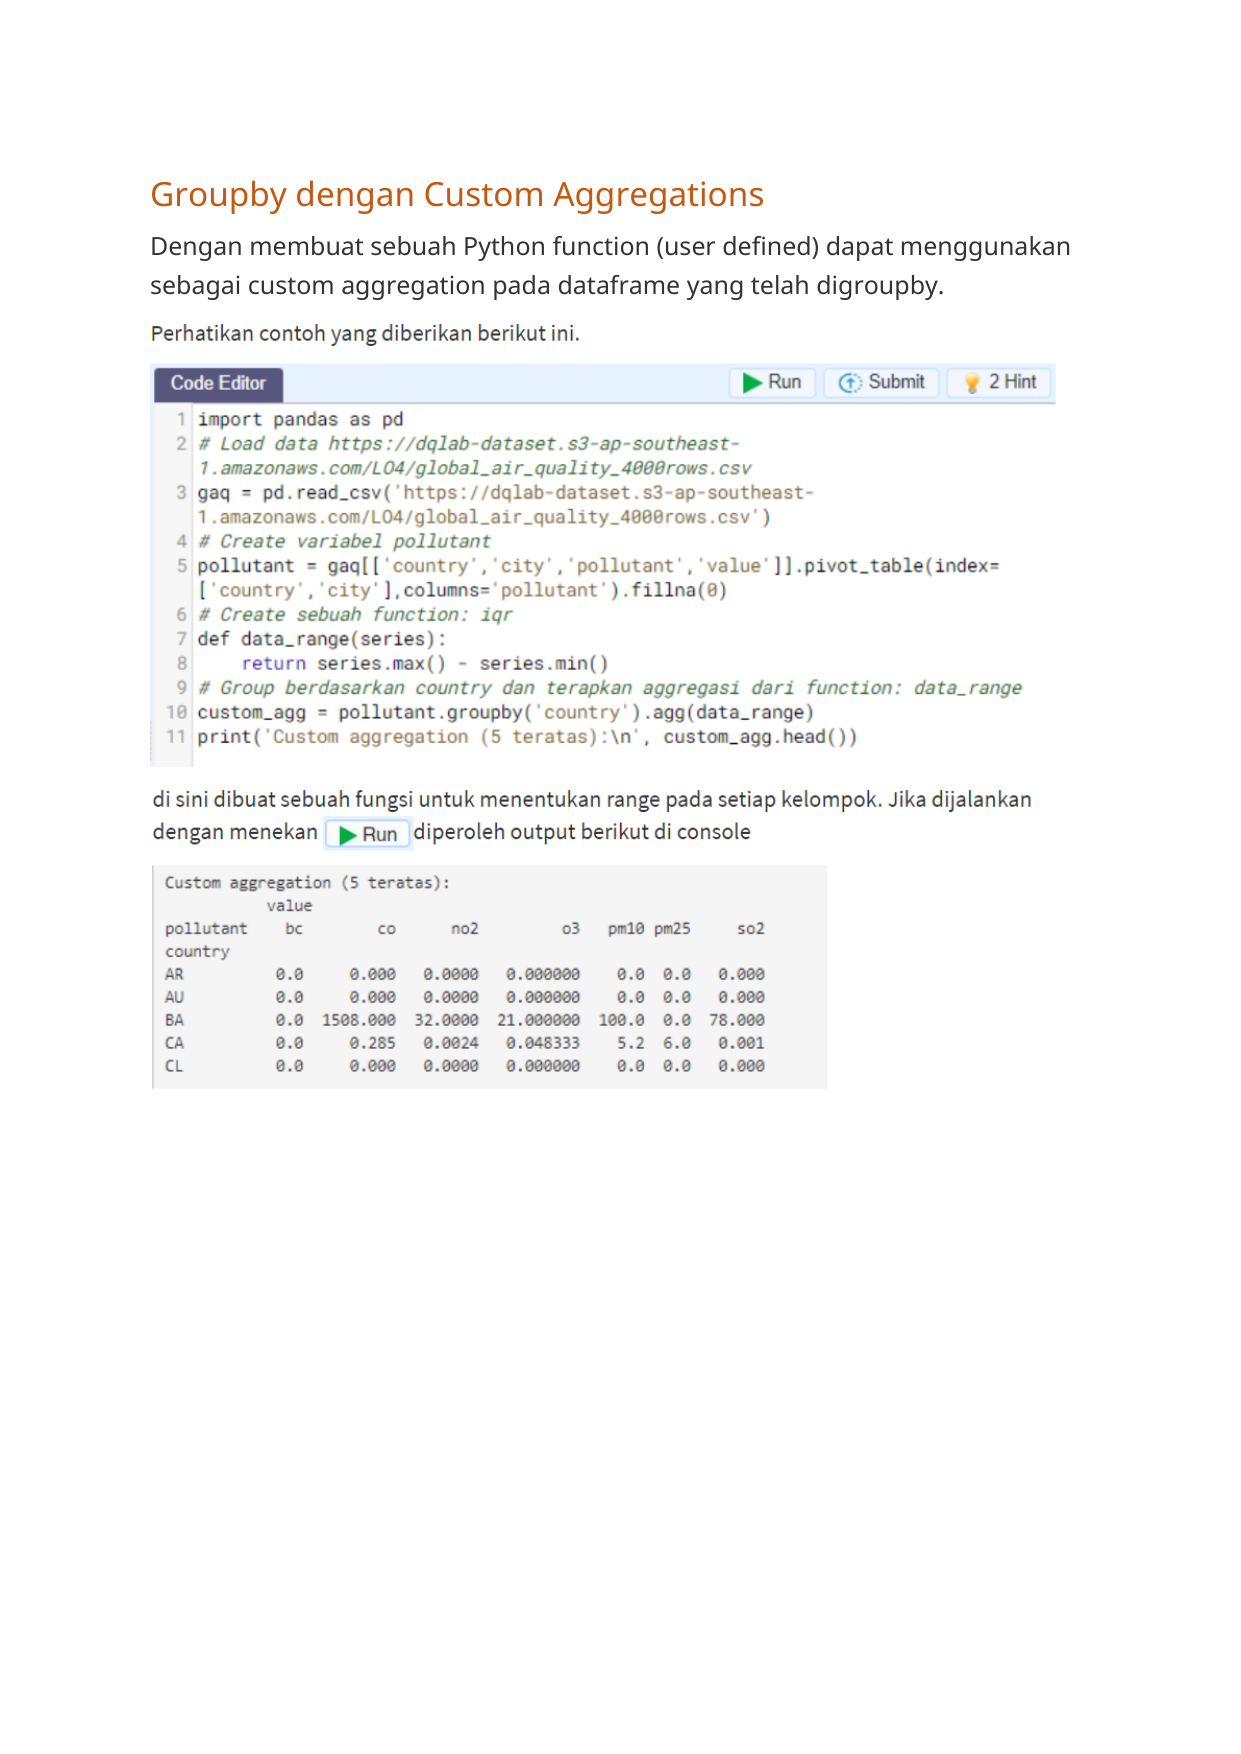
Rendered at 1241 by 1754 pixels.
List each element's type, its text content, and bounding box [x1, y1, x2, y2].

text Dengan membuat sebuah Python function (user defined) dapat menggunakan sebagai custom aggregation pada dataframe yang telah digroupby. [150, 229, 1090, 302]
picture [150, 323, 1091, 767]
picture [150, 787, 1091, 1097]
subtitle Groupby dengan Custom Aggregations [150, 171, 1090, 216]
